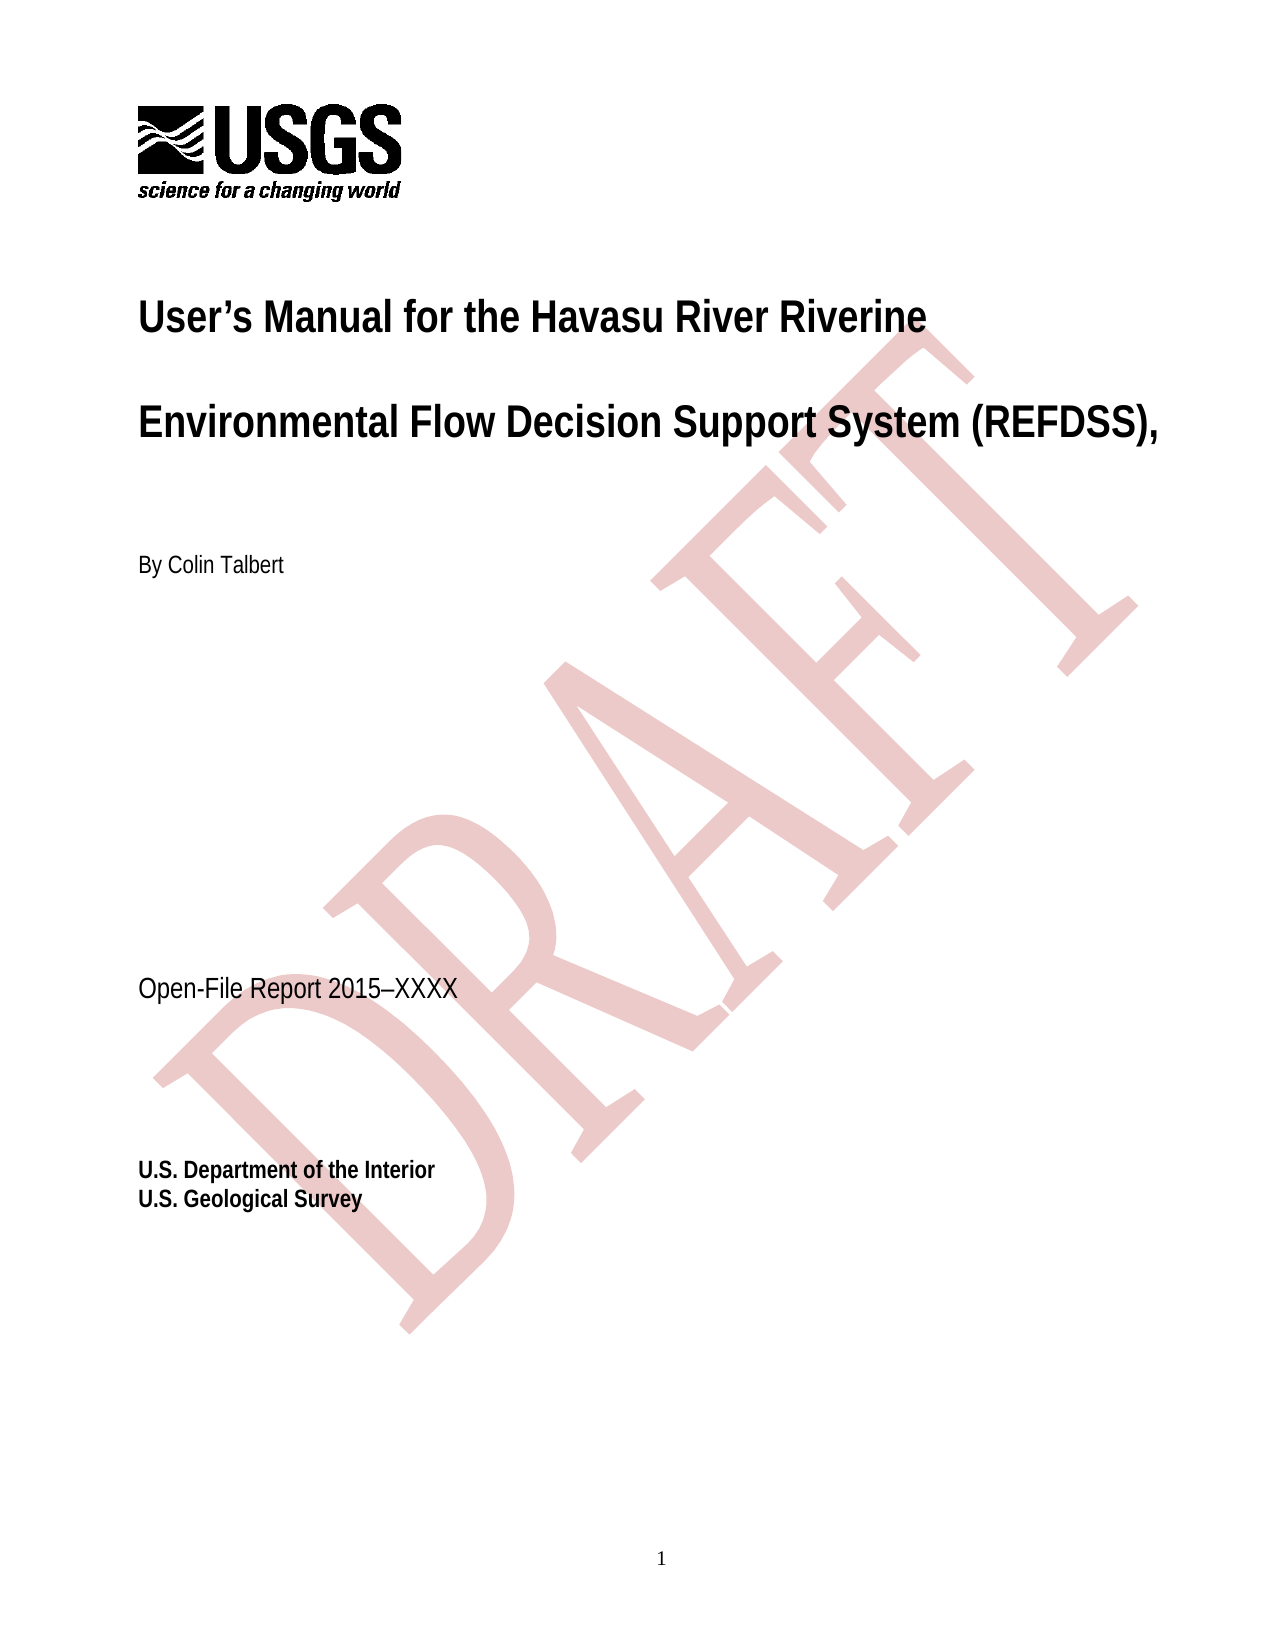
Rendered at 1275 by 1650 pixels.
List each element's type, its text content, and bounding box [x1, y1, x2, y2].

text By Colin Talbert [138, 550, 1185, 578]
text U.S. Geological Survey [138, 1184, 1185, 1212]
text Open-File Report 2015–XXXX [138, 972, 1185, 1005]
text U.S. Department of the Interior [138, 1155, 1185, 1184]
title User’s Manual for the Havasu River Riverine Environmental Flow Decision Support System (REFDSS), [138, 289, 1185, 447]
picture [138, 104, 402, 202]
